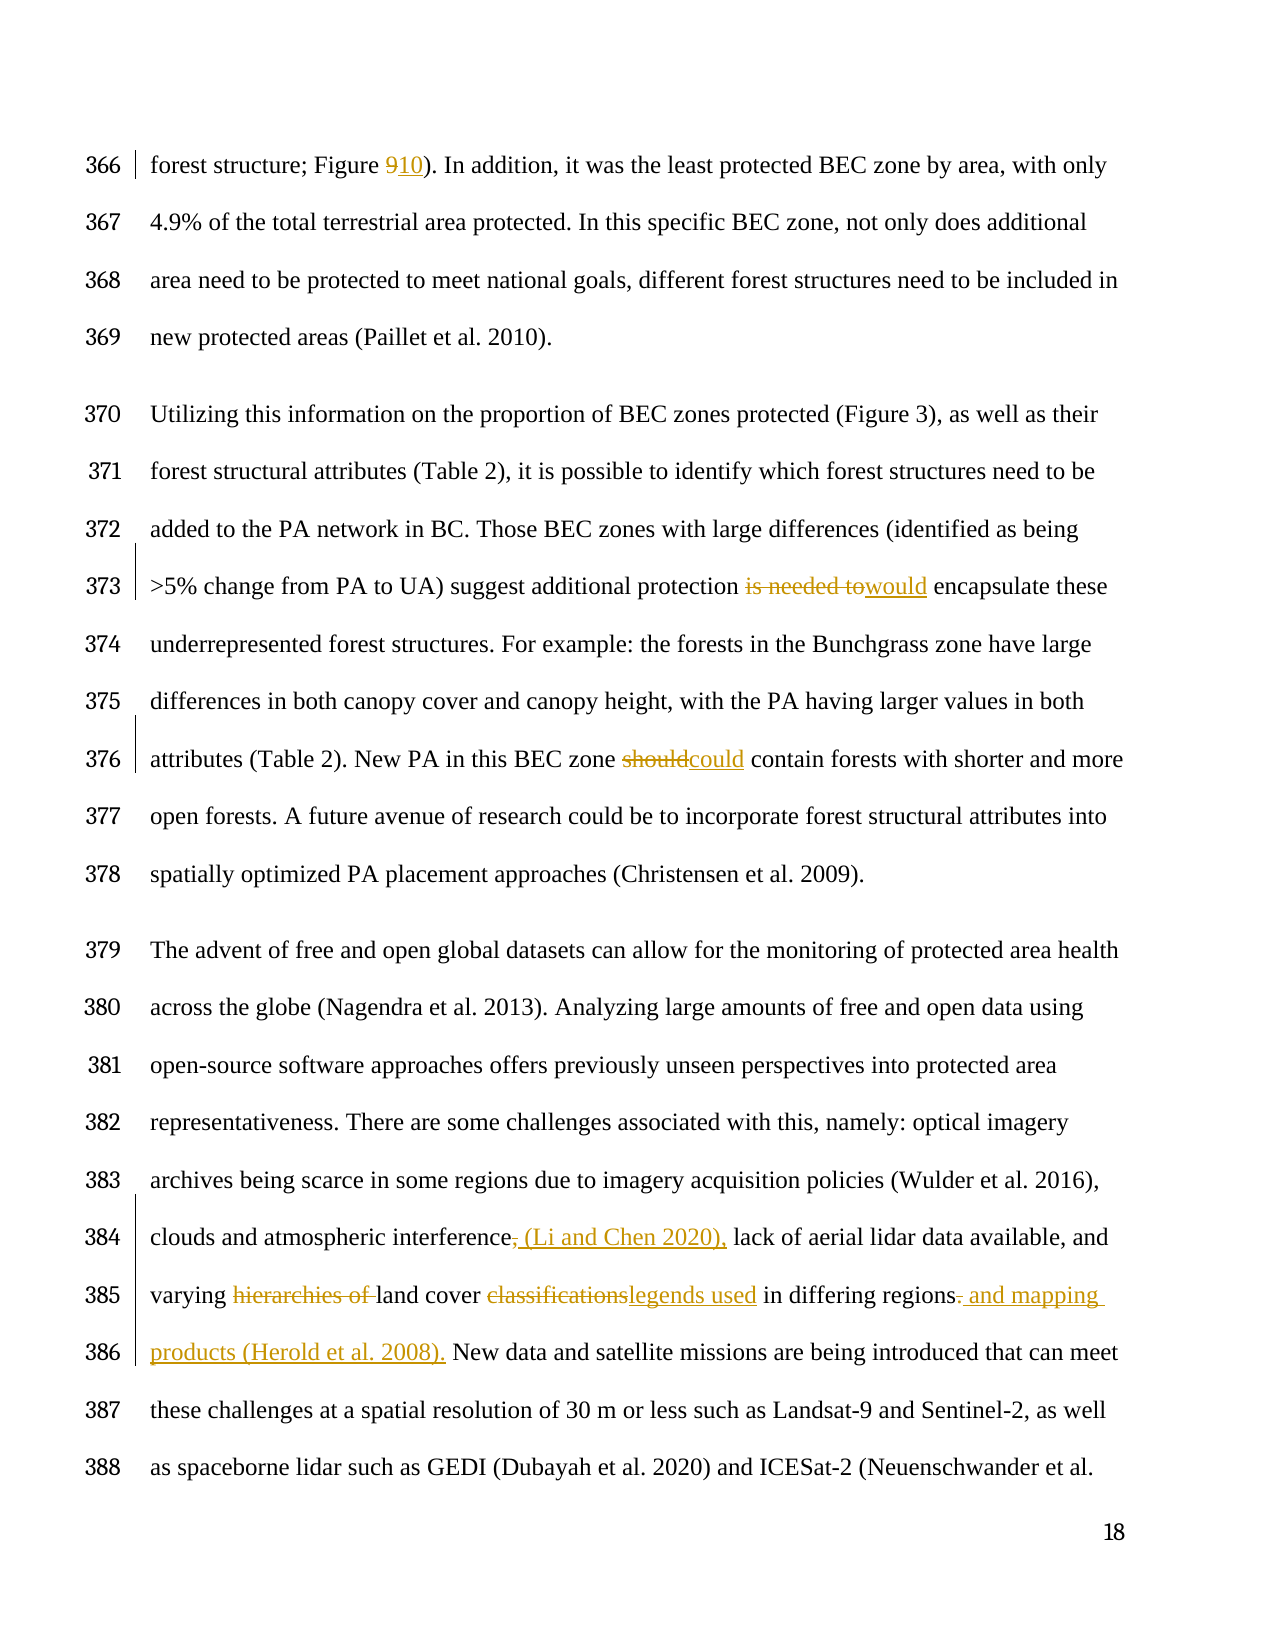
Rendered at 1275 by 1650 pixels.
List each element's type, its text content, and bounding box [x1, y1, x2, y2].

text Utilizing this information on the proportion of BEC zones protected (Figure 3), as well as their forest structural attributes (Table 2), it is possible to identify which forest structures need to be added to the PA network in BC. Those BEC zones with large differences (identified as being >5% change from PA to UA) suggest additional protection encapsulate these underrepresented forest structures. For example: the forests in the Bunchgrass zone have large differences in both canopy cover and canopy height, with the PA having larger values in both attributes (Table 2). New PA in this BEC zone contain forests with shorter and more open forests. A future avenue of research could be to incorporate forest structural attributes into spatially optimized PA placement approaches (Christensen et al. 2009). [150, 399, 1125, 887]
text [150, 150, 1125, 351]
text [150, 935, 1125, 1481]
